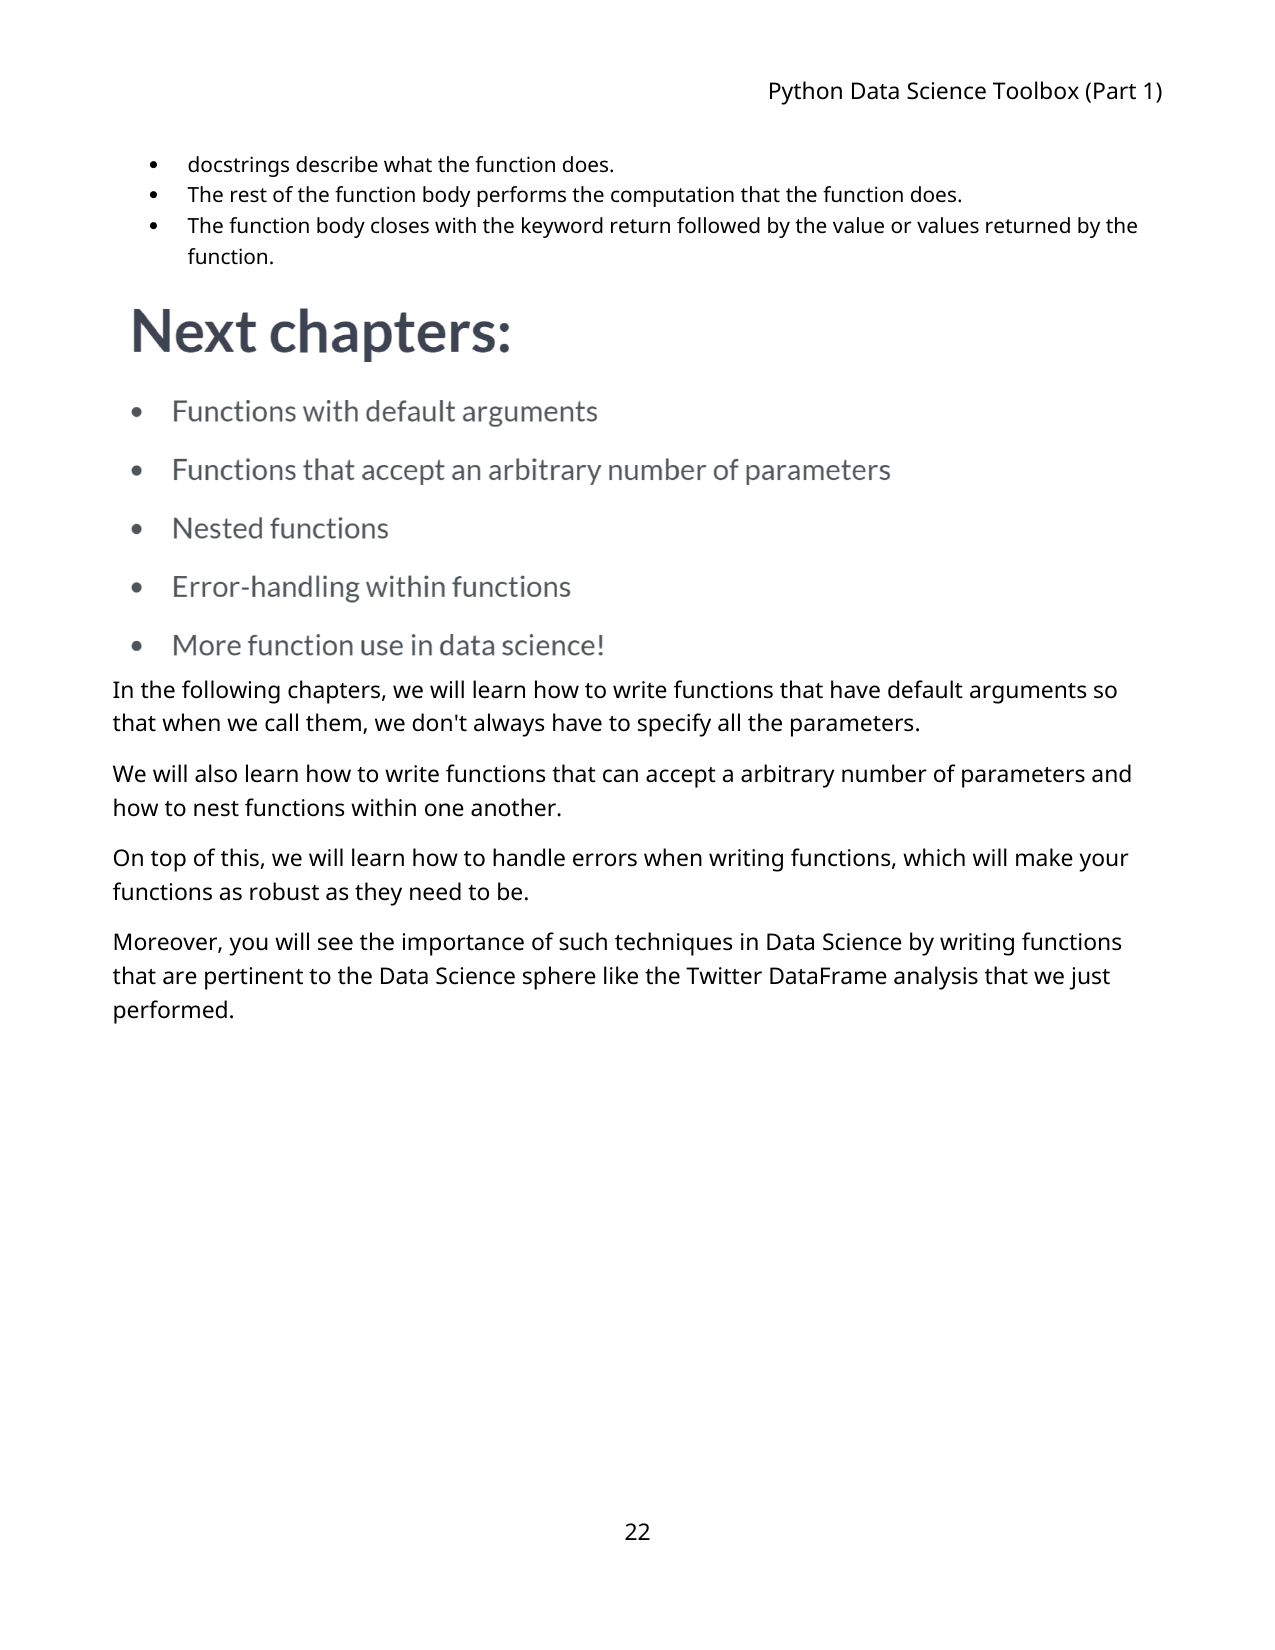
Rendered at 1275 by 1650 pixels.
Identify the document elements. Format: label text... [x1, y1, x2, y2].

text We will also learn how to write functions that can accept a arbitrary number of parameters and how to nest functions within one another. [112, 758, 1162, 823]
list docstrings describe what the function does. [150, 150, 1162, 178]
list The rest of the function body performs the computation that the function does. [150, 181, 1162, 209]
text Moreover, you will see the importance of such techniques in Data Science by writing functions that are pertinent to the Data Science sphere like the Twitter DataFrame analysis that we just performed. [112, 926, 1162, 1025]
list The function body closes with the keyword return followed by the value or values returned by the function. [150, 211, 1162, 270]
picture [112, 289, 945, 672]
text On top of this, we will learn how to handle errors when writing functions, which will make your functions as robust as they need to be. [112, 842, 1162, 907]
